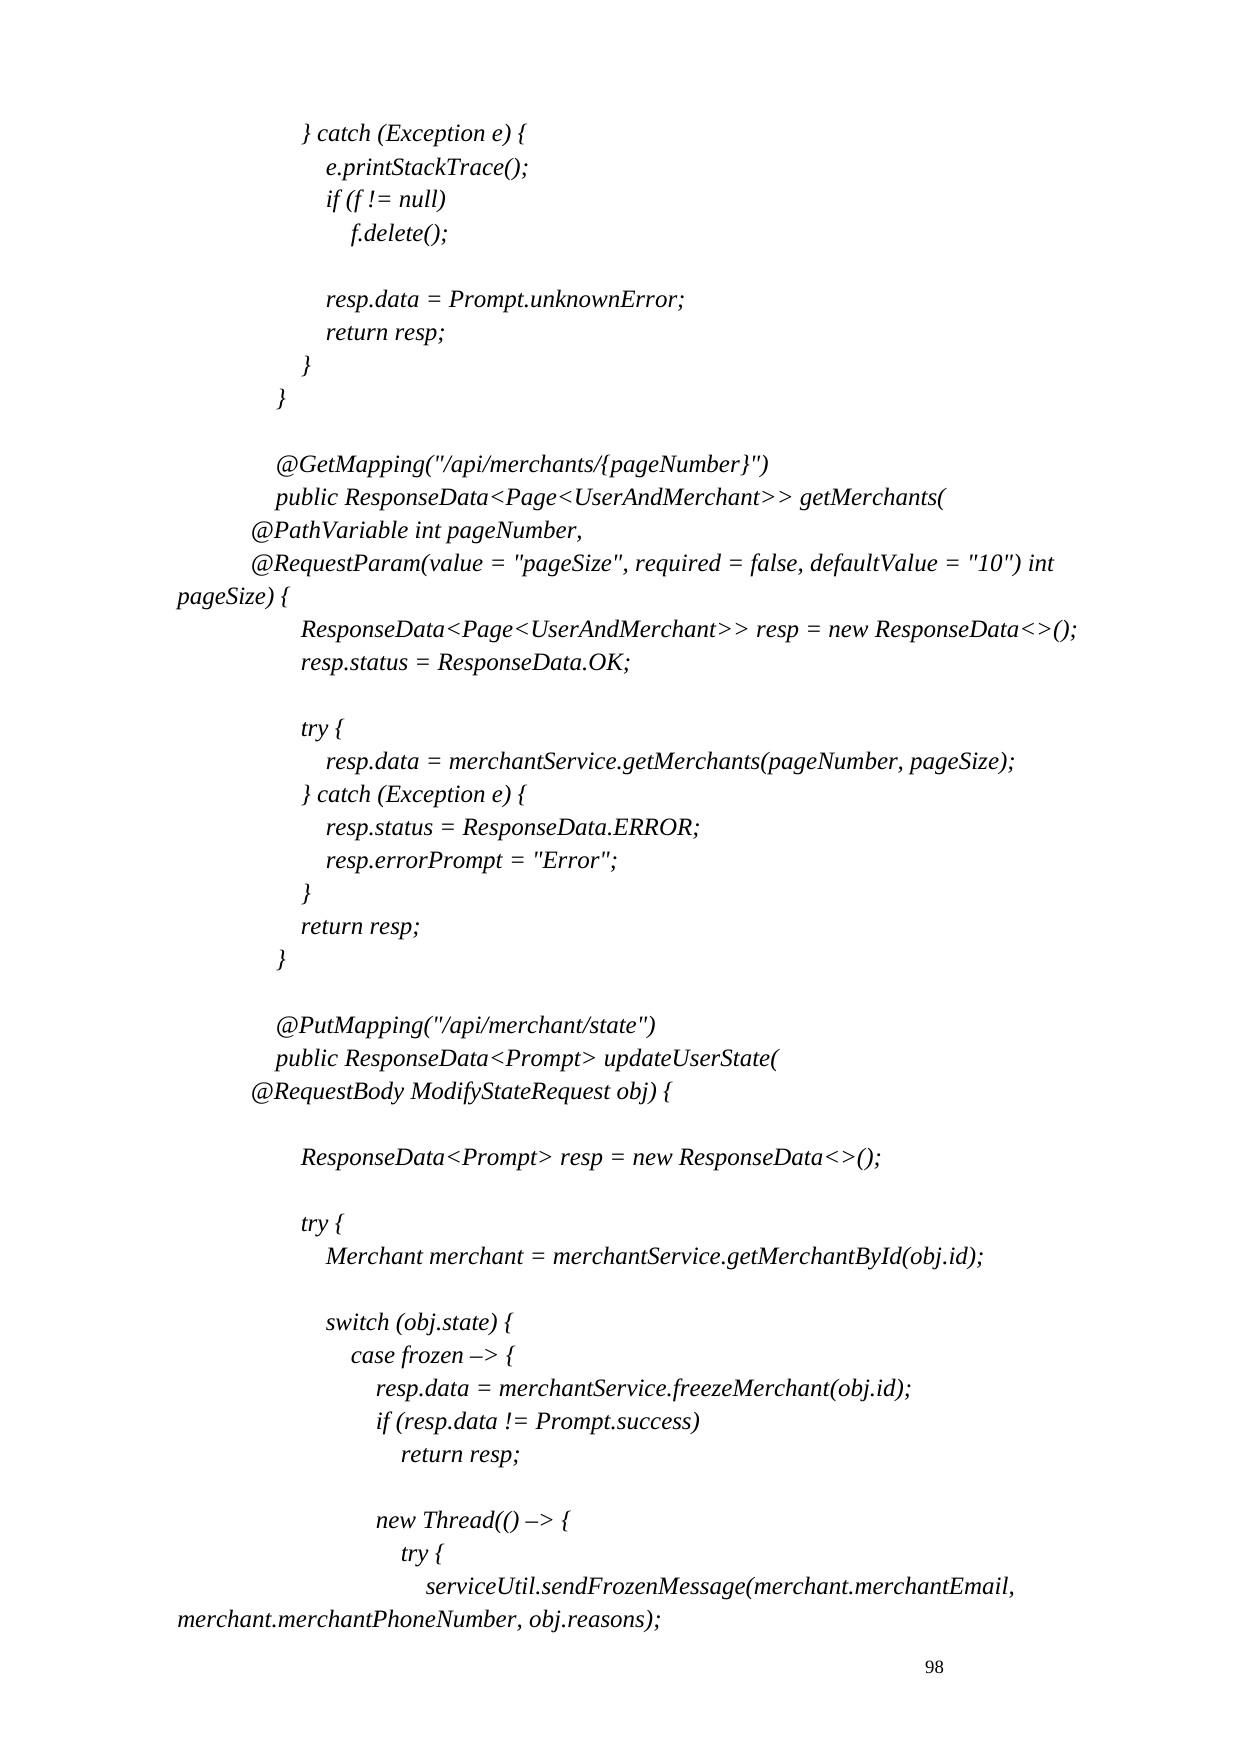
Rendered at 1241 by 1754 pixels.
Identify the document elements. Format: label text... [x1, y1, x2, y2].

text public ResponseData<Page<UserAndMerchant>> getMerchants( [177, 482, 1152, 511]
text } catch (Exception e) { [177, 779, 1152, 808]
text try { [177, 1208, 1152, 1237]
text resp.data = merchantService.getMerchants(pageNumber, pageSize); [177, 746, 1152, 775]
text return resp; [177, 317, 1152, 345]
text resp.data = Prompt.unknownError; [177, 284, 1152, 312]
text resp.status = ResponseData.ERROR; [177, 812, 1152, 841]
text f.delete(); [177, 218, 1152, 246]
text if (f != null) [177, 184, 1152, 213]
text public ResponseData<Prompt> updateUserState( [177, 1043, 1152, 1072]
text serviceUtil.sendFrozenMessage(merchant.merchantEmail, merchant.merchantPhoneNumber, obj.reasons); [177, 1571, 1152, 1633]
text } [177, 350, 1152, 378]
text try { [177, 1538, 1152, 1567]
text if (resp.data != Prompt.success) [177, 1406, 1152, 1435]
text Merchant merchant = merchantService.getMerchantById(obj.id); [177, 1241, 1152, 1270]
text resp.data = merchantService.freezeMerchant(obj.id); [177, 1373, 1152, 1402]
text case frozen –> { [177, 1340, 1152, 1369]
text try { [177, 713, 1152, 742]
text ResponseData<Prompt> resp = new ResponseData<>(); [177, 1142, 1152, 1171]
text switch (obj.state) { [177, 1307, 1152, 1336]
text } [177, 944, 1152, 973]
text } catch (Exception e) { [177, 118, 1152, 147]
text @PutMapping("/api/merchant/state") [177, 1010, 1152, 1039]
text @GetMapping("/api/merchants/{pageNumber}") [177, 449, 1152, 477]
text e.printStackTrace(); [177, 152, 1152, 180]
text @RequestParam(value = "pageSize", required = false, defaultValue = "10") int pageSize) { [177, 548, 1152, 609]
text } [177, 383, 1152, 411]
text return resp; [177, 1439, 1152, 1468]
text } [177, 878, 1152, 907]
text ResponseData<Page<UserAndMerchant>> resp = new ResponseData<>(); [177, 614, 1152, 643]
text resp.status = ResponseData.OK; [177, 647, 1152, 676]
text return resp; [177, 911, 1152, 940]
text resp.errorPrompt = "Error"; [177, 845, 1152, 874]
text @PathVariable int pageNumber, [177, 515, 1152, 543]
text @RequestBody ModifyStateRequest obj) { [177, 1076, 1152, 1105]
text new Thread(() –> { [177, 1505, 1152, 1534]
